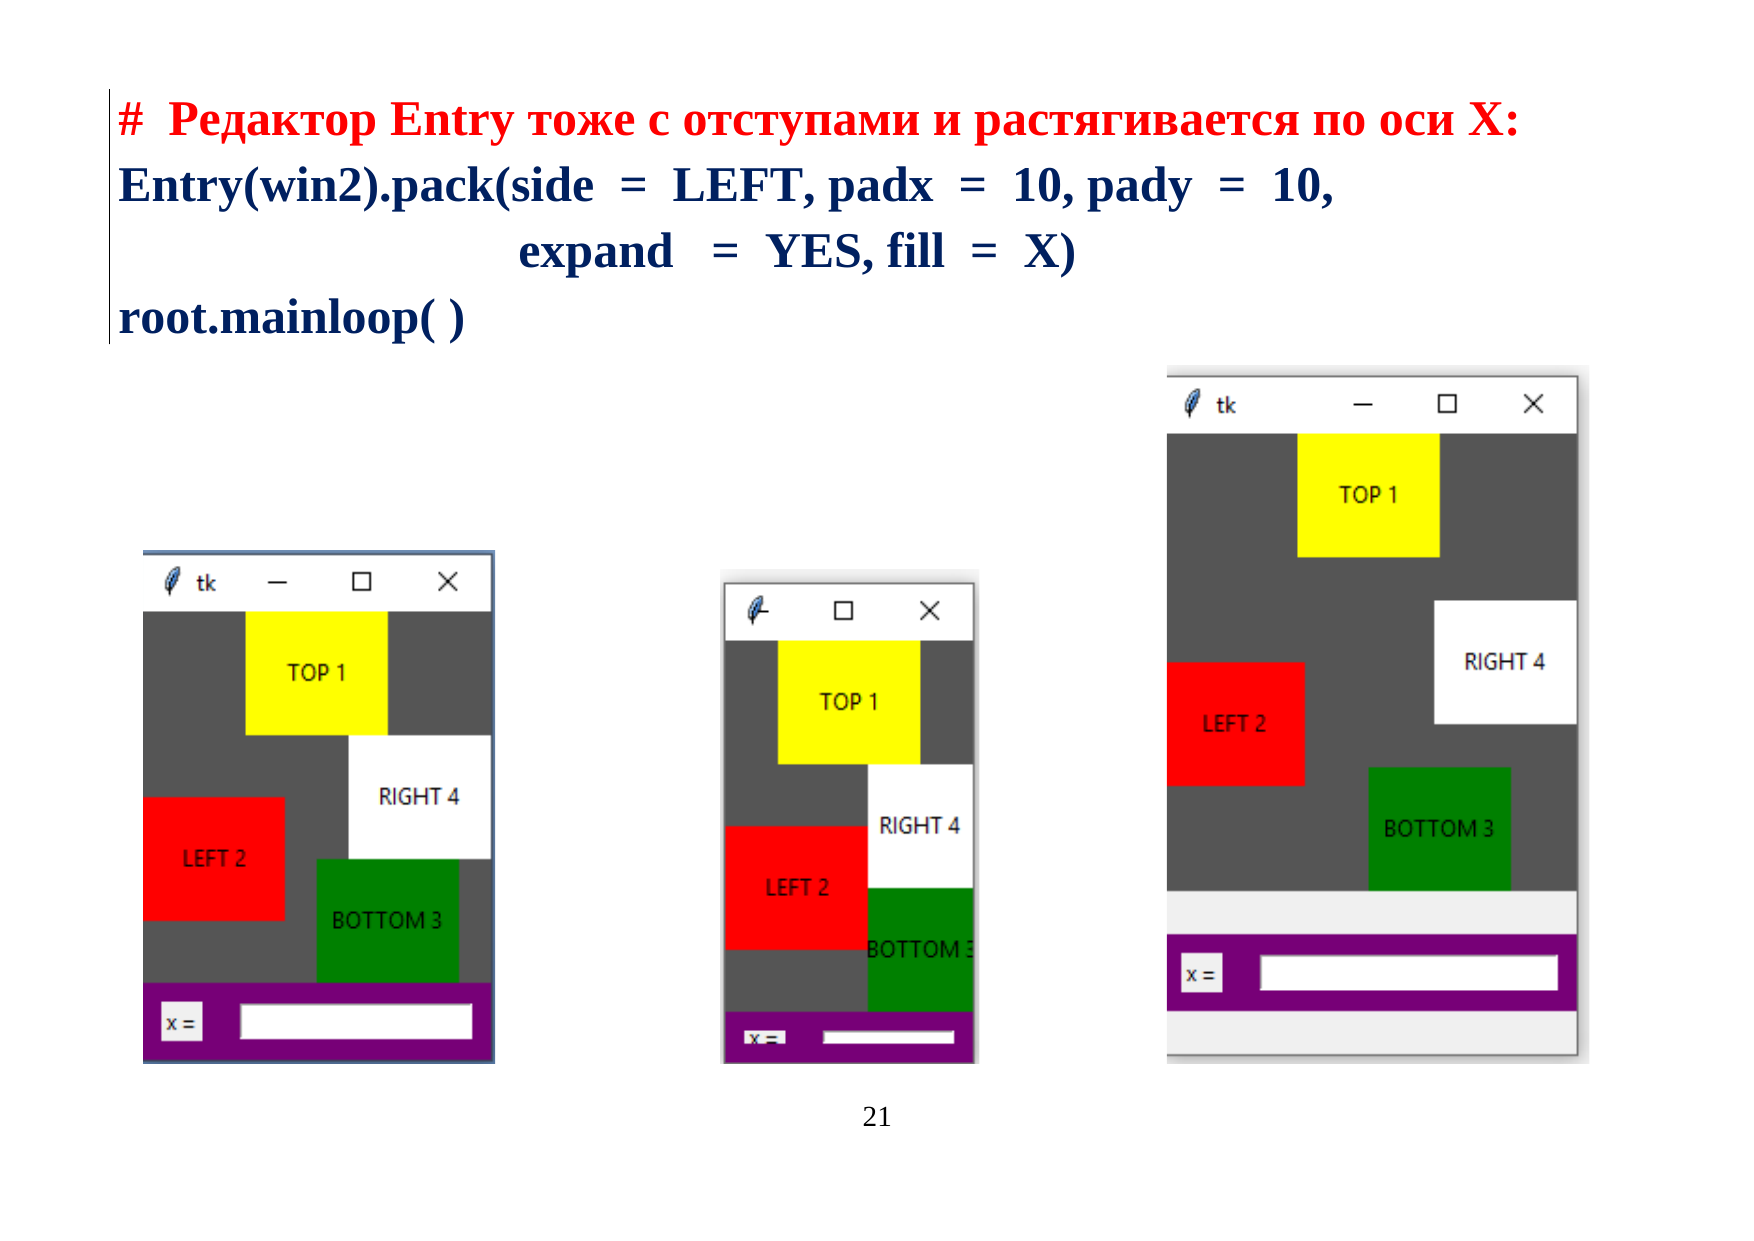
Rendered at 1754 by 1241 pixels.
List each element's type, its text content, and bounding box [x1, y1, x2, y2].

text root.mainloop( ) [110, 287, 1636, 344]
text expand = YES, fill = X) [110, 221, 1636, 278]
picture [720, 569, 980, 1064]
picture [1166, 365, 1590, 1064]
picture [143, 550, 496, 1064]
text # Редактор Entry тоже с отступами и растягивается по оси X: [118, 89, 1636, 146]
text Entry(win2).pack(side = LEFT, padx = 10, pady = 10, [110, 155, 1636, 212]
